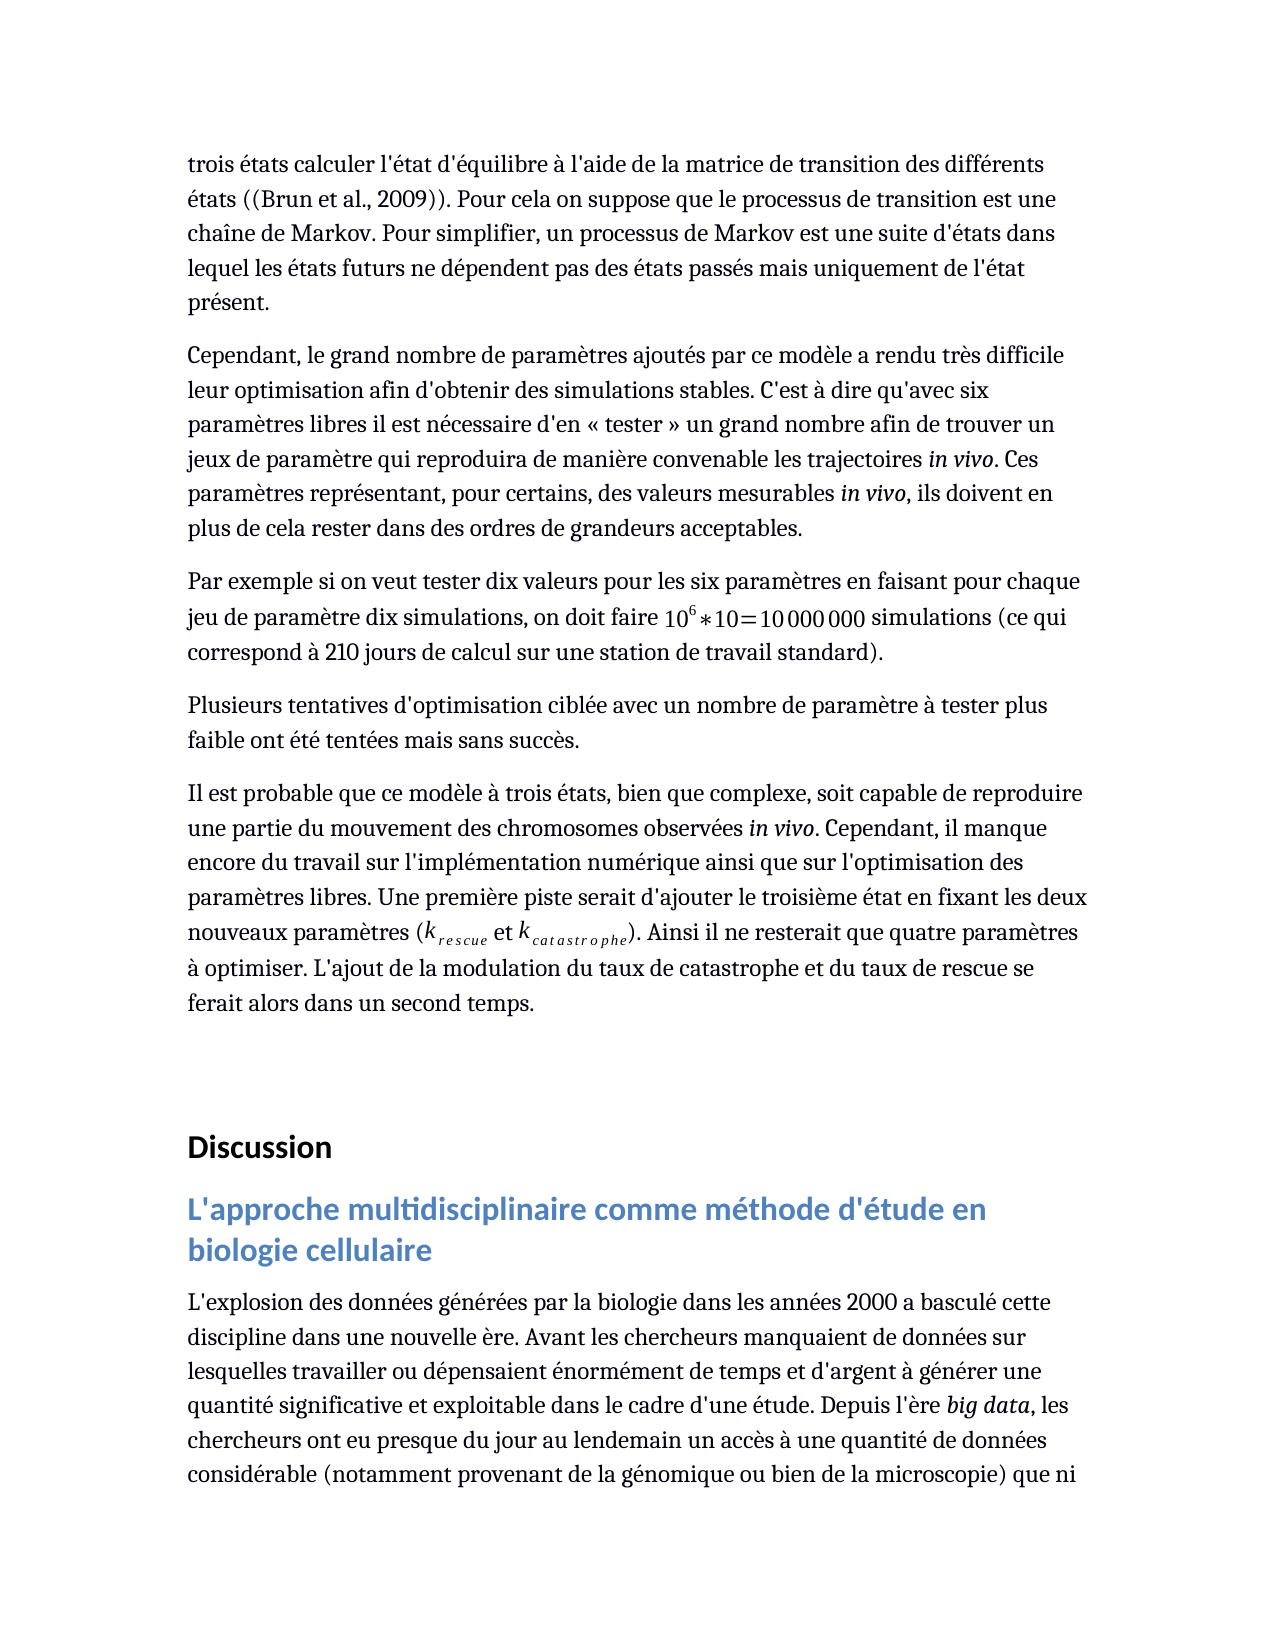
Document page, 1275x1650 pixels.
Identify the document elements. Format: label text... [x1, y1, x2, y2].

text Plusieurs tentatives d'optimisation ciblée avec un nombre de paramètre à tester plus faible ont été tentées mais sans succès. [187, 691, 1087, 754]
text Il est probable que ce modèle à trois états, bien que complexe, soit capable de reproduire une partie du mouvement des chromosomes observées in vivo. Cependant, il manque encore du travail sur l'implémentation numérique ainsi que sur l'optimisation des paramètres libres. Une première piste serait d'ajouter le troisième état en fixant les deux nouveaux paramètres ( et ). Ainsi il ne resterait que quatre paramètres à optimiser. L'ajout de la modulation du taux de catastrophe et du taux de rescue se ferait alors dans un second temps. [187, 779, 1087, 1017]
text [187, 1288, 1087, 1489]
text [187, 150, 1087, 317]
subtitle Discussion [187, 1126, 1087, 1167]
text Par exemple si on veut tester dix valeurs pour les six paramètres en faisant pour chaque jeu de paramètre dix simulations, on doit faire simulations (ce qui correspond à 210 jours de calcul sur une station de travail standard). [187, 567, 1087, 667]
subtitle L'approche multidisciplinaire comme méthode d'étude en biologie cellulaire [187, 1188, 1087, 1269]
text Cependant, le grand nombre de paramètres ajoutés par ce modèle a rendu très difficile leur optimisation afin d'obtenir des simulations stables. C'est à dire qu'avec six paramètres libres il est nécessaire d'en « tester » un grand nombre afin de trouver un jeux de paramètre qui reproduira de manière convenable les trajectoires in vivo. Ces paramètres représentant, pour certains, des valeurs mesurables in vivo, ils doivent en plus de cela rester dans des ordres de grandeurs acceptables. [187, 341, 1087, 542]
